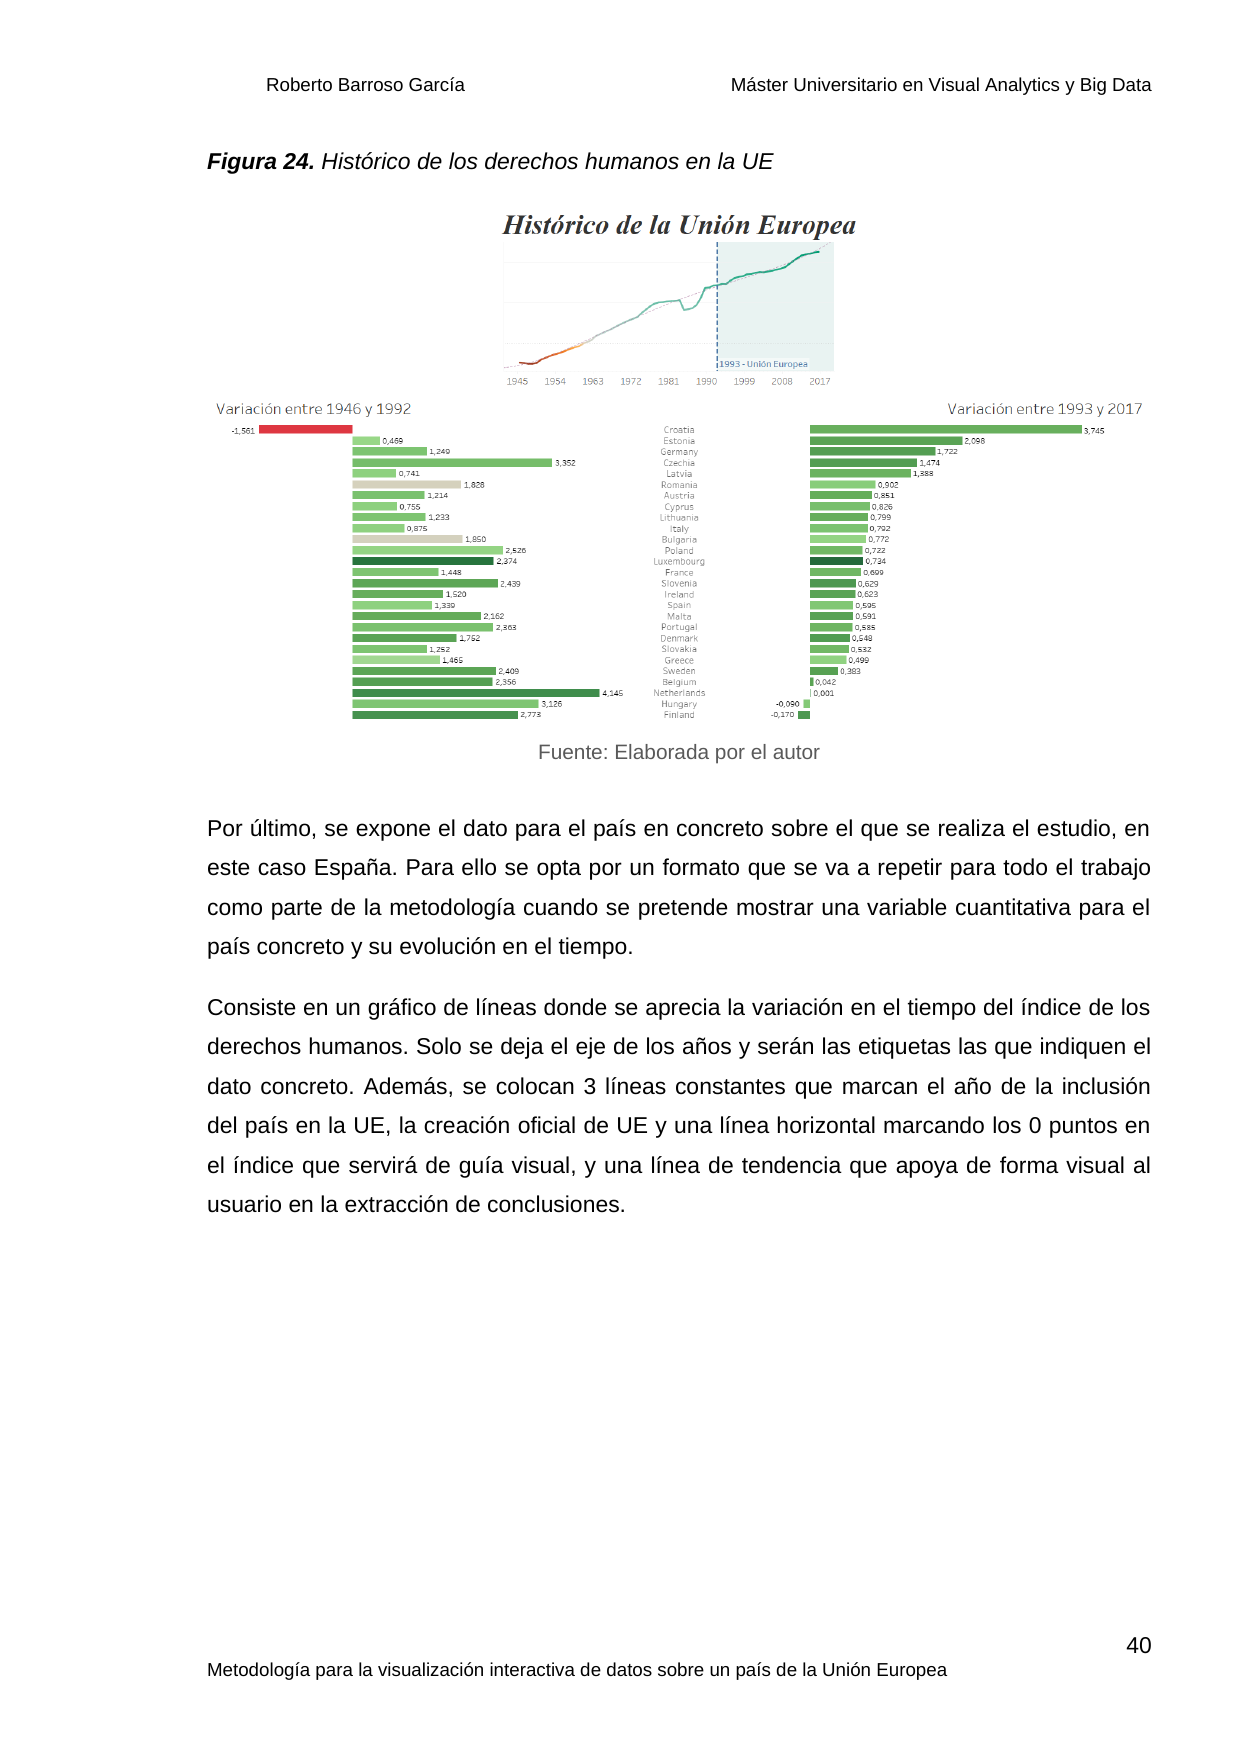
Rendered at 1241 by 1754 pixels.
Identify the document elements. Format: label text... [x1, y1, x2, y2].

text Fuente: Elaborada por el autor [207, 739, 1152, 763]
text Figura 24. Histórico de los derechos humanos en la UE [207, 148, 1152, 174]
picture [206, 195, 1152, 727]
text Consiste en un gráfico de líneas donde se aprecia la variación en el tiempo del índice de los derechos humanos. Solo se deja el eje de los años y serán las etiquetas las que indiquen el dato concreto. Además, se colocan 3 líneas constantes que marcan el año de la inclusión del país en la UE, la creación oficial de UE y una línea horizontal marcando los 0 puntos en el índice que servirá de guía visual, y una línea de tendencia que apoya de forma visual al usuario en la extracción de conclusiones. [207, 994, 1152, 1217]
text Por último, se expone el dato para el país en concreto sobre el que se realiza el estudio, en este caso España. Para ello se opta por un formato que se va a repetir para todo el trabajo como parte de la metodología cuando se pretende mostrar una variable cuantitativa para el país concreto y su evolución en el tiempo. [207, 815, 1152, 960]
